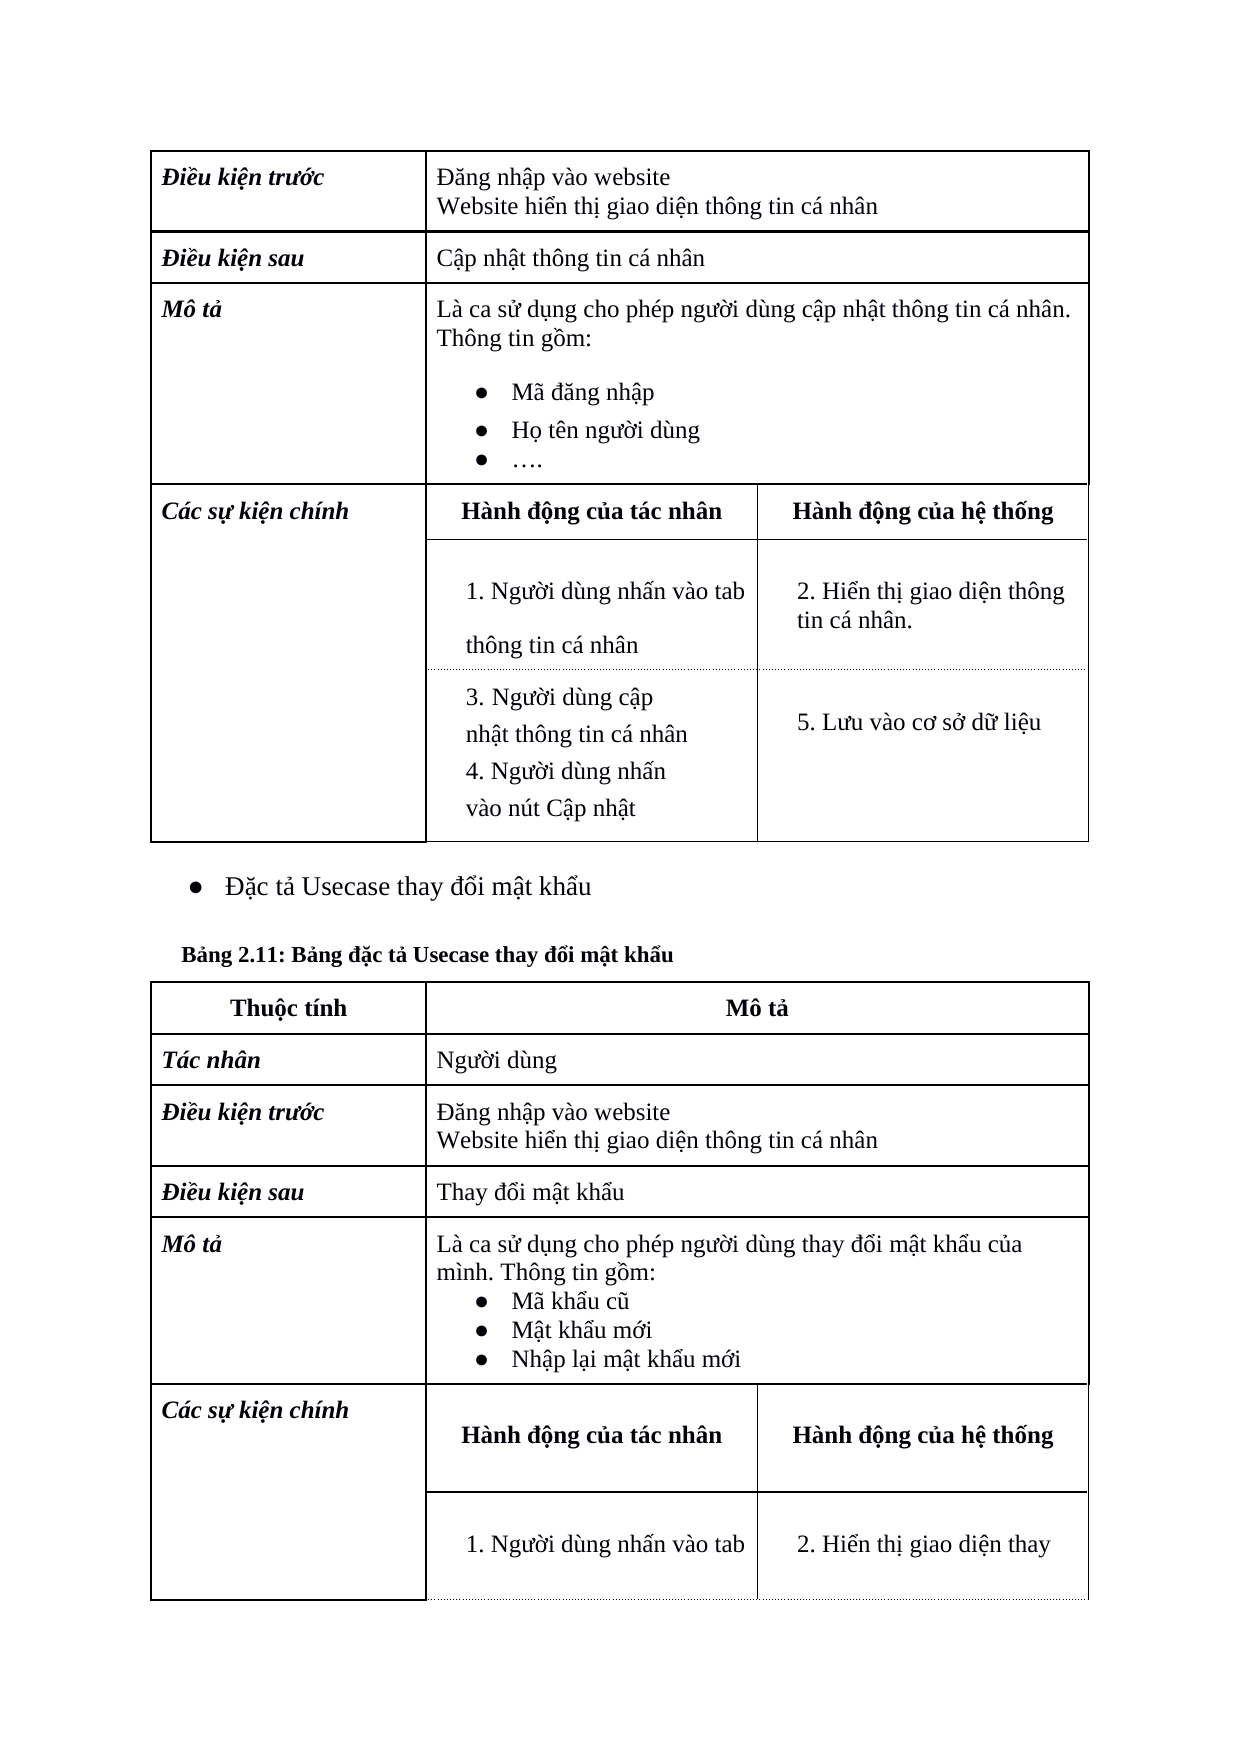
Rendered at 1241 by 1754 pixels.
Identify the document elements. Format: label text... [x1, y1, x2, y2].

table_cell Hành động của hệ thống [758, 483, 1088, 539]
table_cell Hành động của tác nhân [427, 485, 757, 539]
table_header Mô tả [427, 983, 1088, 1032]
list Đặc tả Usecase thay đổi mật khẩu [187, 870, 1090, 901]
subtitle Bảng 2.11: Bảng đặc tả Usecase thay đổi mật khẩu [181, 941, 1090, 968]
table_cell Là ca sử dụng cho phép người dùng thay đổi mật khẩu của mình. Thông tin gồm: Mã khẩu cũ Mật khẩu mới Nhập lại mật khẩu mới [427, 1218, 1088, 1383]
table_cell 5. Lưu vào cơ sở dữ liệu [758, 669, 1088, 841]
table_cell Hành động của tác nhân [427, 1385, 757, 1491]
table_cell Điều kiện sau [152, 233, 425, 282]
table_cell Tác nhân [152, 1035, 425, 1084]
table_cell Thay đổi mật khẩu [427, 1167, 1088, 1216]
table_cell Hành động của hệ thống [758, 1383, 1088, 1491]
table_cell Cập nhật thông tin cá nhân [427, 233, 1088, 282]
table_cell 2. Hiển thị giao diện thông tin cá nhân. [758, 539, 1088, 669]
table_cell Mô tả [152, 284, 425, 483]
table_cell Người dùng [427, 1035, 1088, 1084]
table_cell Điều kiện trước [152, 1086, 425, 1164]
table_cell 3. Người dùng cập nhật thông tin cá nhân 4. Người dùng nhấn vào nút Cập nhật [427, 669, 757, 841]
table_cell Các sự kiện chính [152, 485, 425, 841]
table_cell Điều kiện trước [152, 152, 425, 230]
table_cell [427, 1493, 757, 1599]
table_cell Các sự kiện chính [152, 1385, 425, 1599]
table_cell Đăng nhập vào website Website hiển thị giao diện thông tin cá nhân [427, 1086, 1088, 1164]
table_cell Đăng nhập vào website Website hiển thị giao diện thông tin cá nhân [427, 152, 1088, 230]
table_cell Mô tả [152, 1218, 425, 1383]
table_cell Điều kiện sau [152, 1167, 425, 1216]
table_header Thuộc tính [152, 983, 425, 1032]
table_cell 1. Người dùng nhấn vào tab thông tin cá nhân [427, 540, 757, 669]
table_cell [758, 1491, 1088, 1599]
table_cell Là ca sử dụng cho phép người dùng cập nhật thông tin cá nhân. Thông tin gồm: Mã đăng nhập Họ tên người dùng …. [427, 284, 1088, 483]
